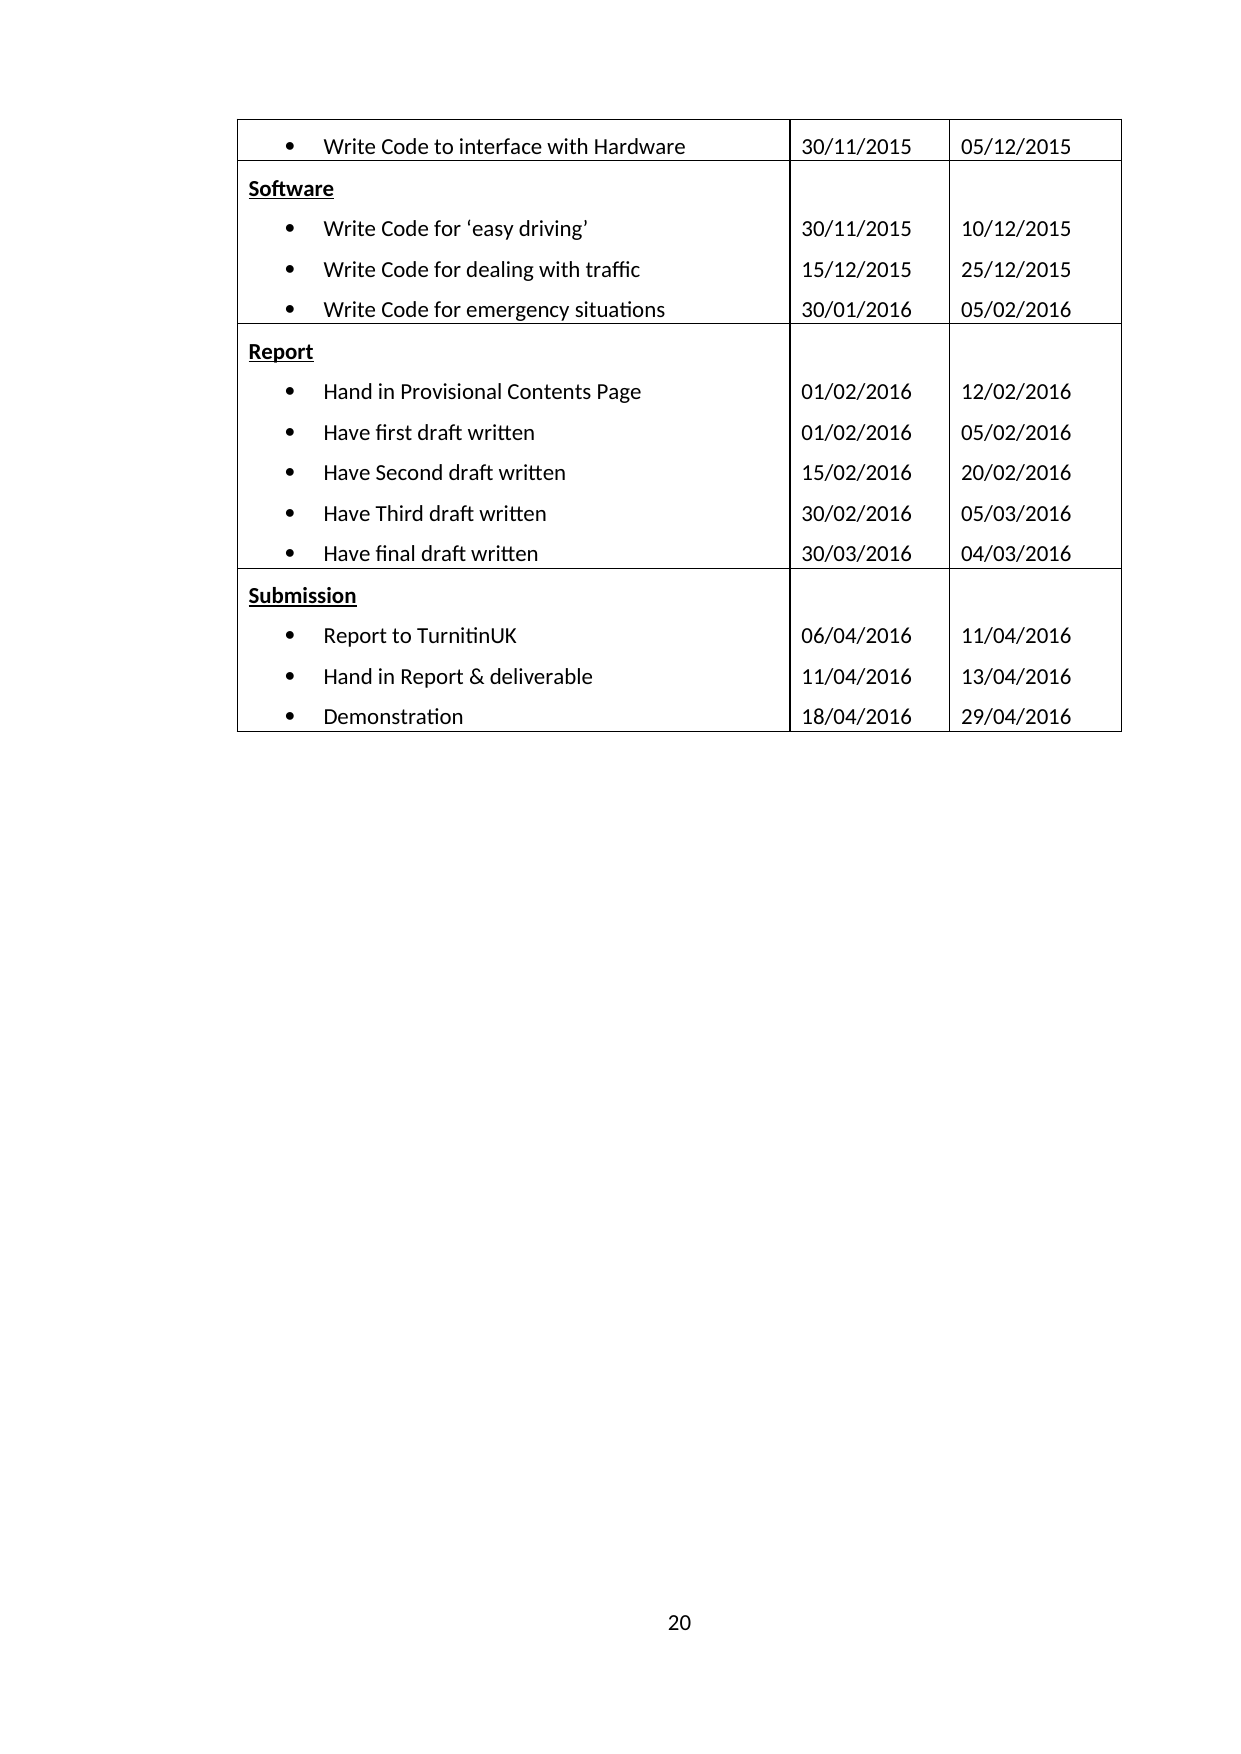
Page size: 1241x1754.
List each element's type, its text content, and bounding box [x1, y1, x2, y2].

table_cell 30/11/2015 15/12/2015 30/01/2016 [791, 161, 949, 323]
table_cell 06/04/2016 11/04/2016 18/04/2016 [791, 569, 949, 731]
table_cell Report Hand in Provisional Contents Page Have first draft written Have Second draft written Have Third draft written Have final draft written [238, 324, 789, 567]
table_cell 12/02/2016 05/02/2016 20/02/2016 05/03/2016 04/03/2016 [950, 324, 1121, 567]
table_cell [791, 120, 949, 160]
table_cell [950, 120, 1121, 160]
table_cell Software Write Code for ‘easy driving’ Write Code for dealing with traffic Write Code for emergency situations [238, 161, 789, 323]
table_cell 01/02/2016 01/02/2016 15/02/2016 30/02/2016 30/03/2016 [791, 324, 949, 567]
table_cell Submission Report to TurnitinUK Hand in Report & deliverable Demonstration [238, 569, 789, 731]
table_cell 10/12/2015 25/12/2015 05/02/2016 [950, 161, 1121, 323]
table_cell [238, 120, 789, 160]
table_cell 11/04/2016 13/04/2016 29/04/2016 [950, 569, 1121, 731]
